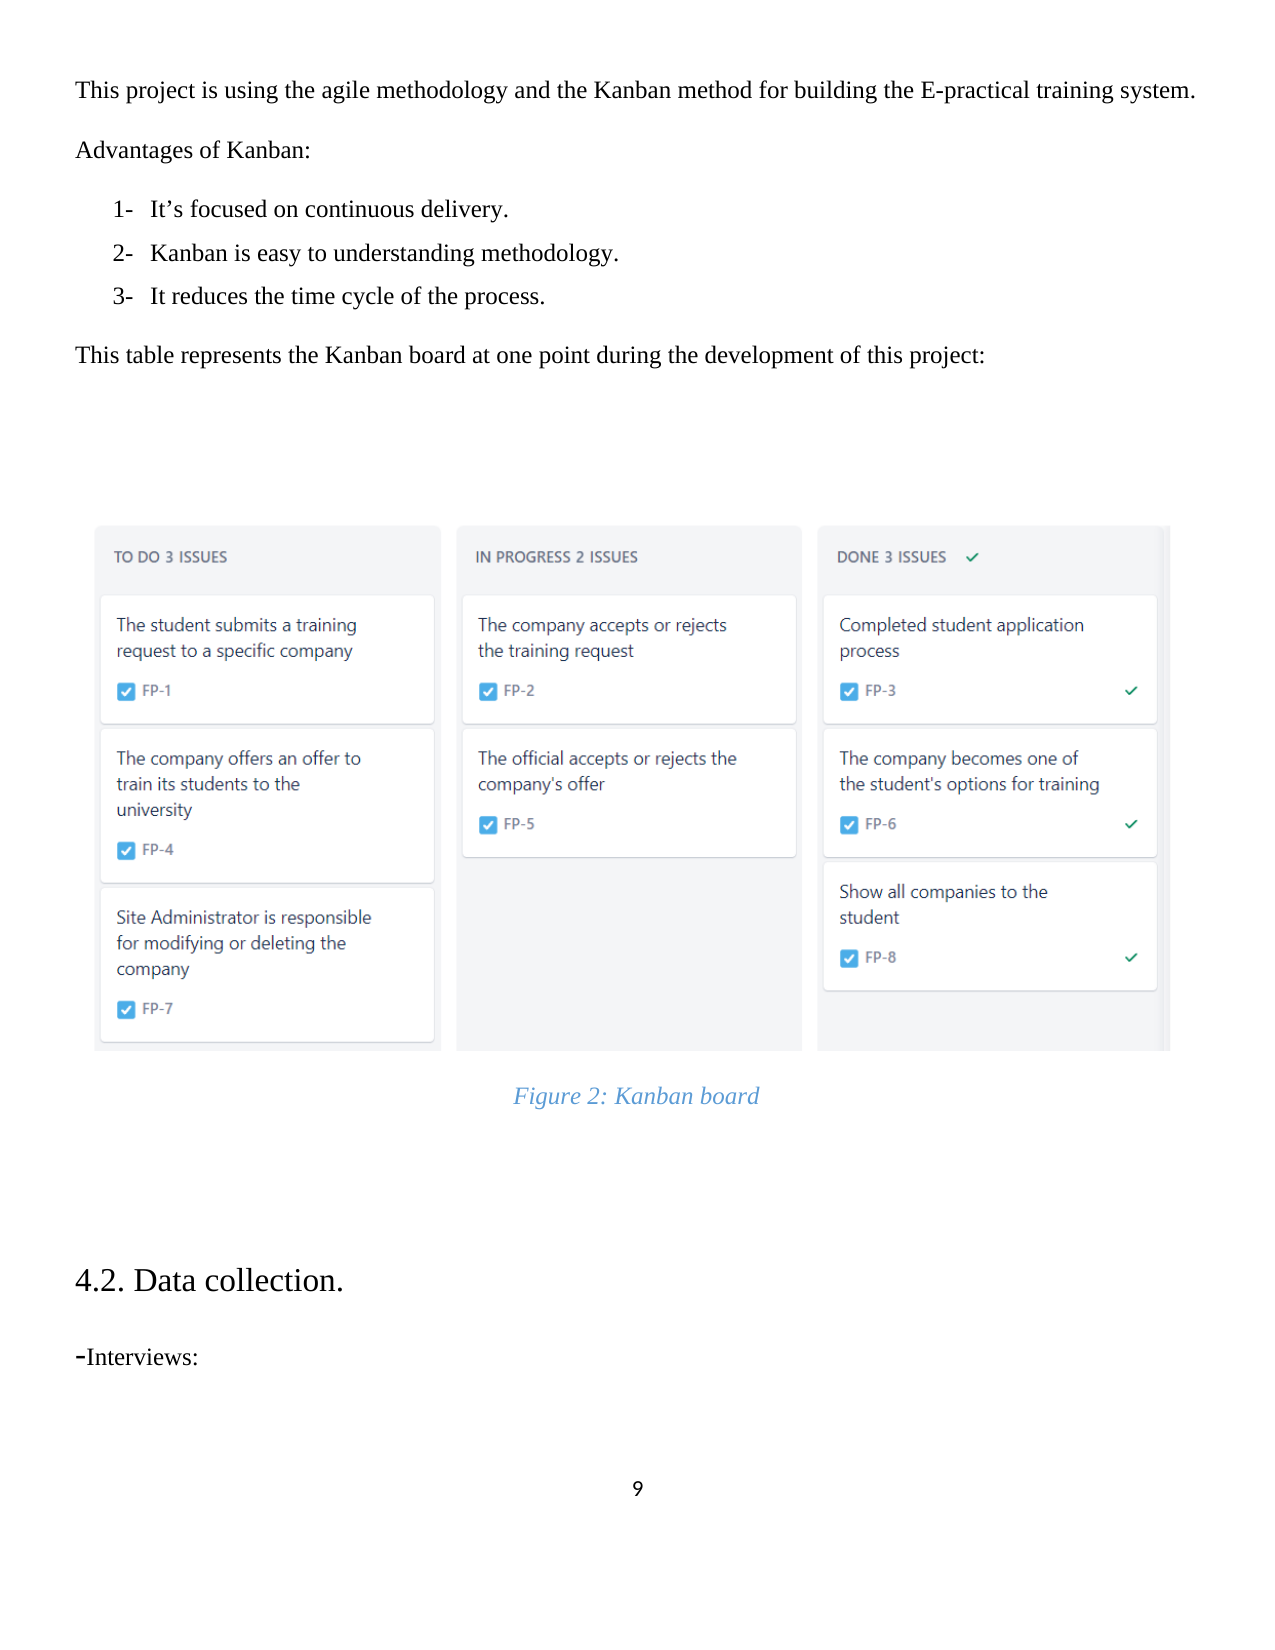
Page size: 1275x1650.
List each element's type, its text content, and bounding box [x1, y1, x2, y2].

list It’s focused on continuous delivery. [112, 194, 1200, 223]
text -Interviews: [75, 1334, 1200, 1373]
text Advantages of Kanban: [75, 135, 1200, 163]
text This table represents the Kanban board at one point during the development of this project: [75, 341, 1200, 369]
text This project is using the agile methodology and the Kanban method for building the E-practical training system. [75, 75, 1200, 104]
text Figure 2: Kanban board [75, 1081, 1200, 1110]
picture [75, 502, 1200, 1051]
text 4.2. Data collection. [75, 1260, 1200, 1299]
list It reduces the time cycle of the process. [112, 281, 1200, 309]
list Kanban is easy to understanding methodology. [112, 238, 1200, 266]
